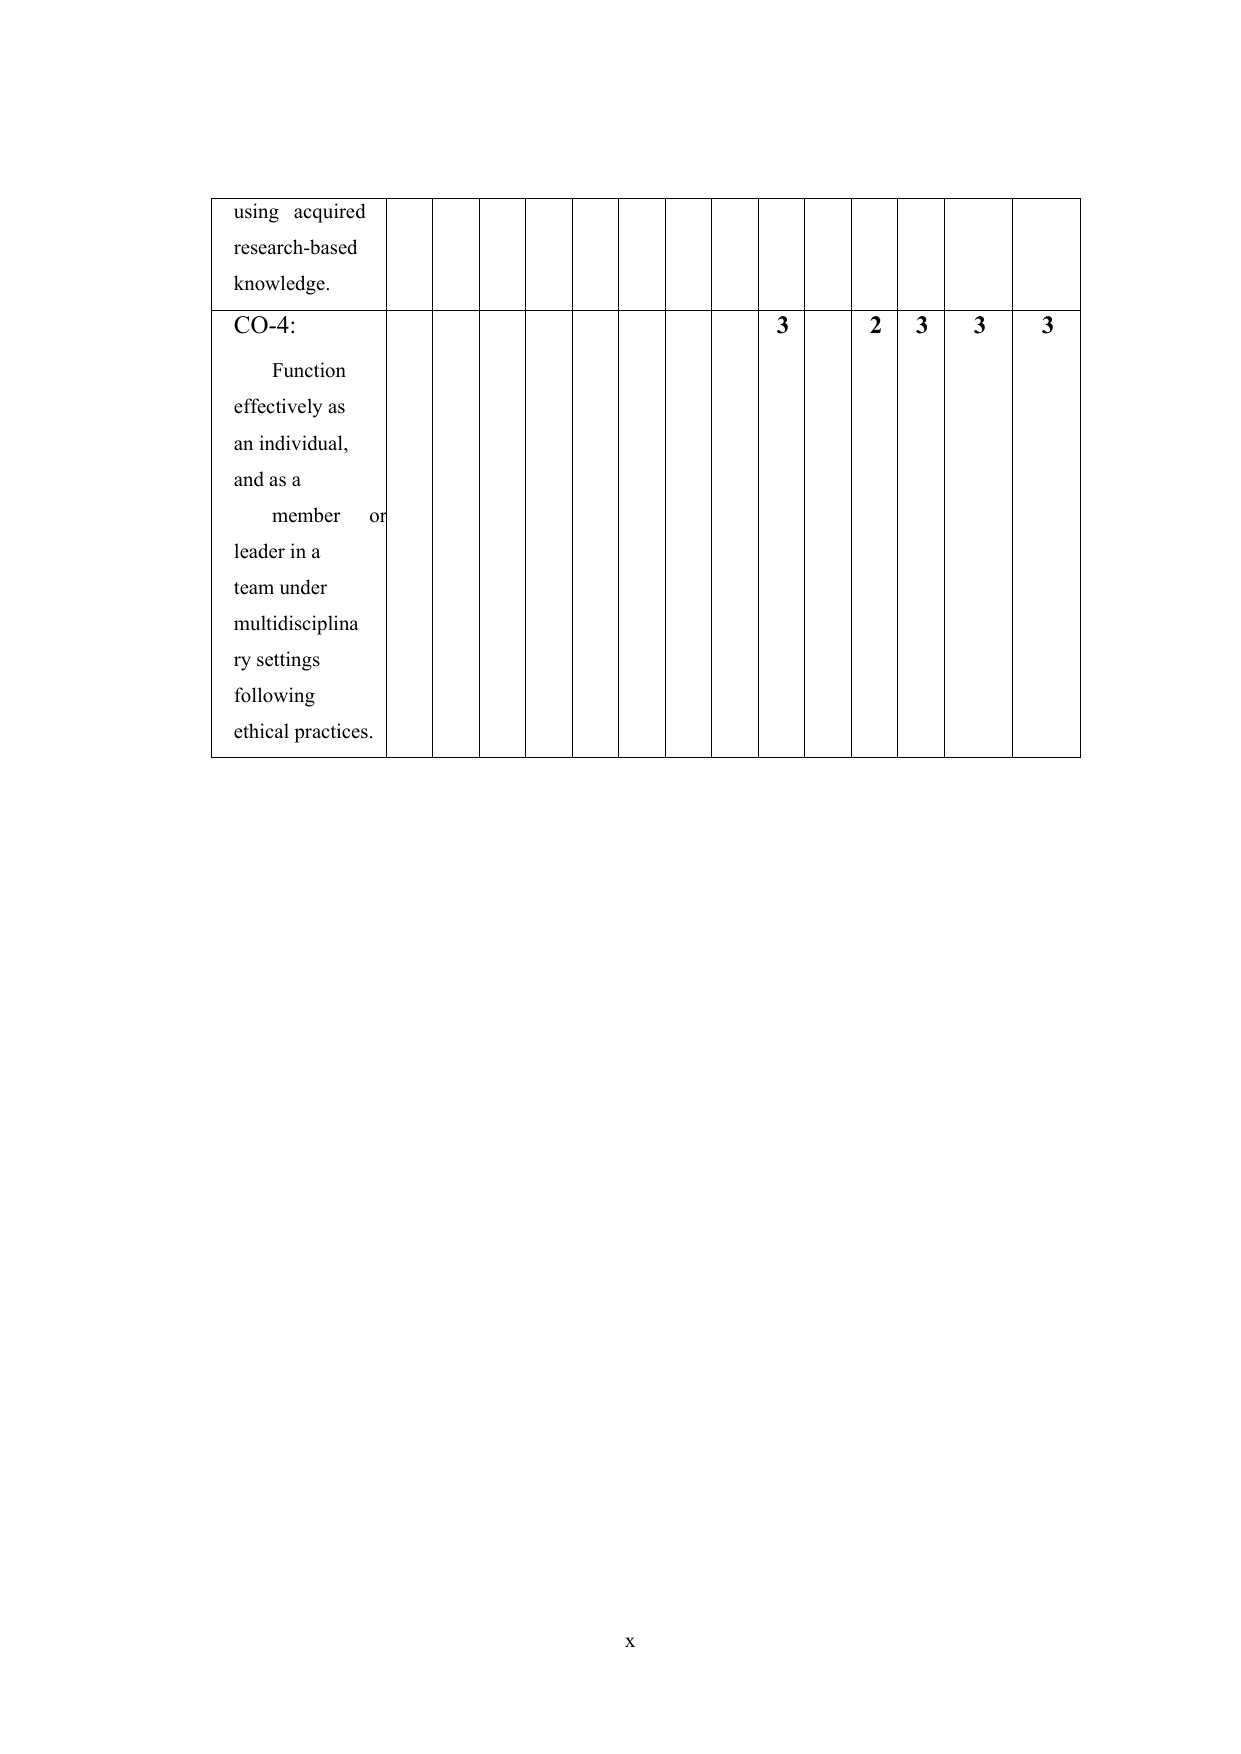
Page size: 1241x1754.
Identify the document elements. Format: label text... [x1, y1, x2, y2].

table_cell [759, 199, 804, 309]
table_cell 3 [526, 199, 572, 309]
table_cell [573, 199, 618, 309]
table_cell [573, 311, 618, 757]
table_cell [666, 311, 711, 757]
table_cell 3 [898, 311, 944, 757]
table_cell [212, 199, 386, 309]
table_cell [433, 311, 479, 757]
table_cell [433, 199, 479, 309]
table_cell [712, 199, 758, 309]
table_cell 3 [945, 311, 1012, 757]
table_cell 3 [1013, 311, 1080, 757]
table_cell [526, 311, 572, 757]
table_cell CO-4: Function effectively as an individual, and as a member or leader in a team under multidisciplinary settings following ethical practices. [212, 311, 386, 757]
table_cell [666, 199, 711, 309]
table_cell 2 [852, 311, 897, 757]
table_cell [480, 311, 525, 757]
table_cell [619, 311, 665, 757]
table_cell 3 [1013, 199, 1080, 309]
table_cell 3 [759, 311, 804, 757]
table_cell [805, 199, 851, 309]
table_cell [805, 311, 851, 757]
table_cell [712, 311, 758, 757]
table_cell [387, 311, 432, 757]
table_cell [480, 199, 525, 309]
table_cell [619, 199, 665, 309]
table_cell 3 [945, 199, 1012, 309]
table_cell [387, 199, 432, 309]
table_cell 3 [898, 199, 944, 309]
table_cell [852, 199, 897, 309]
